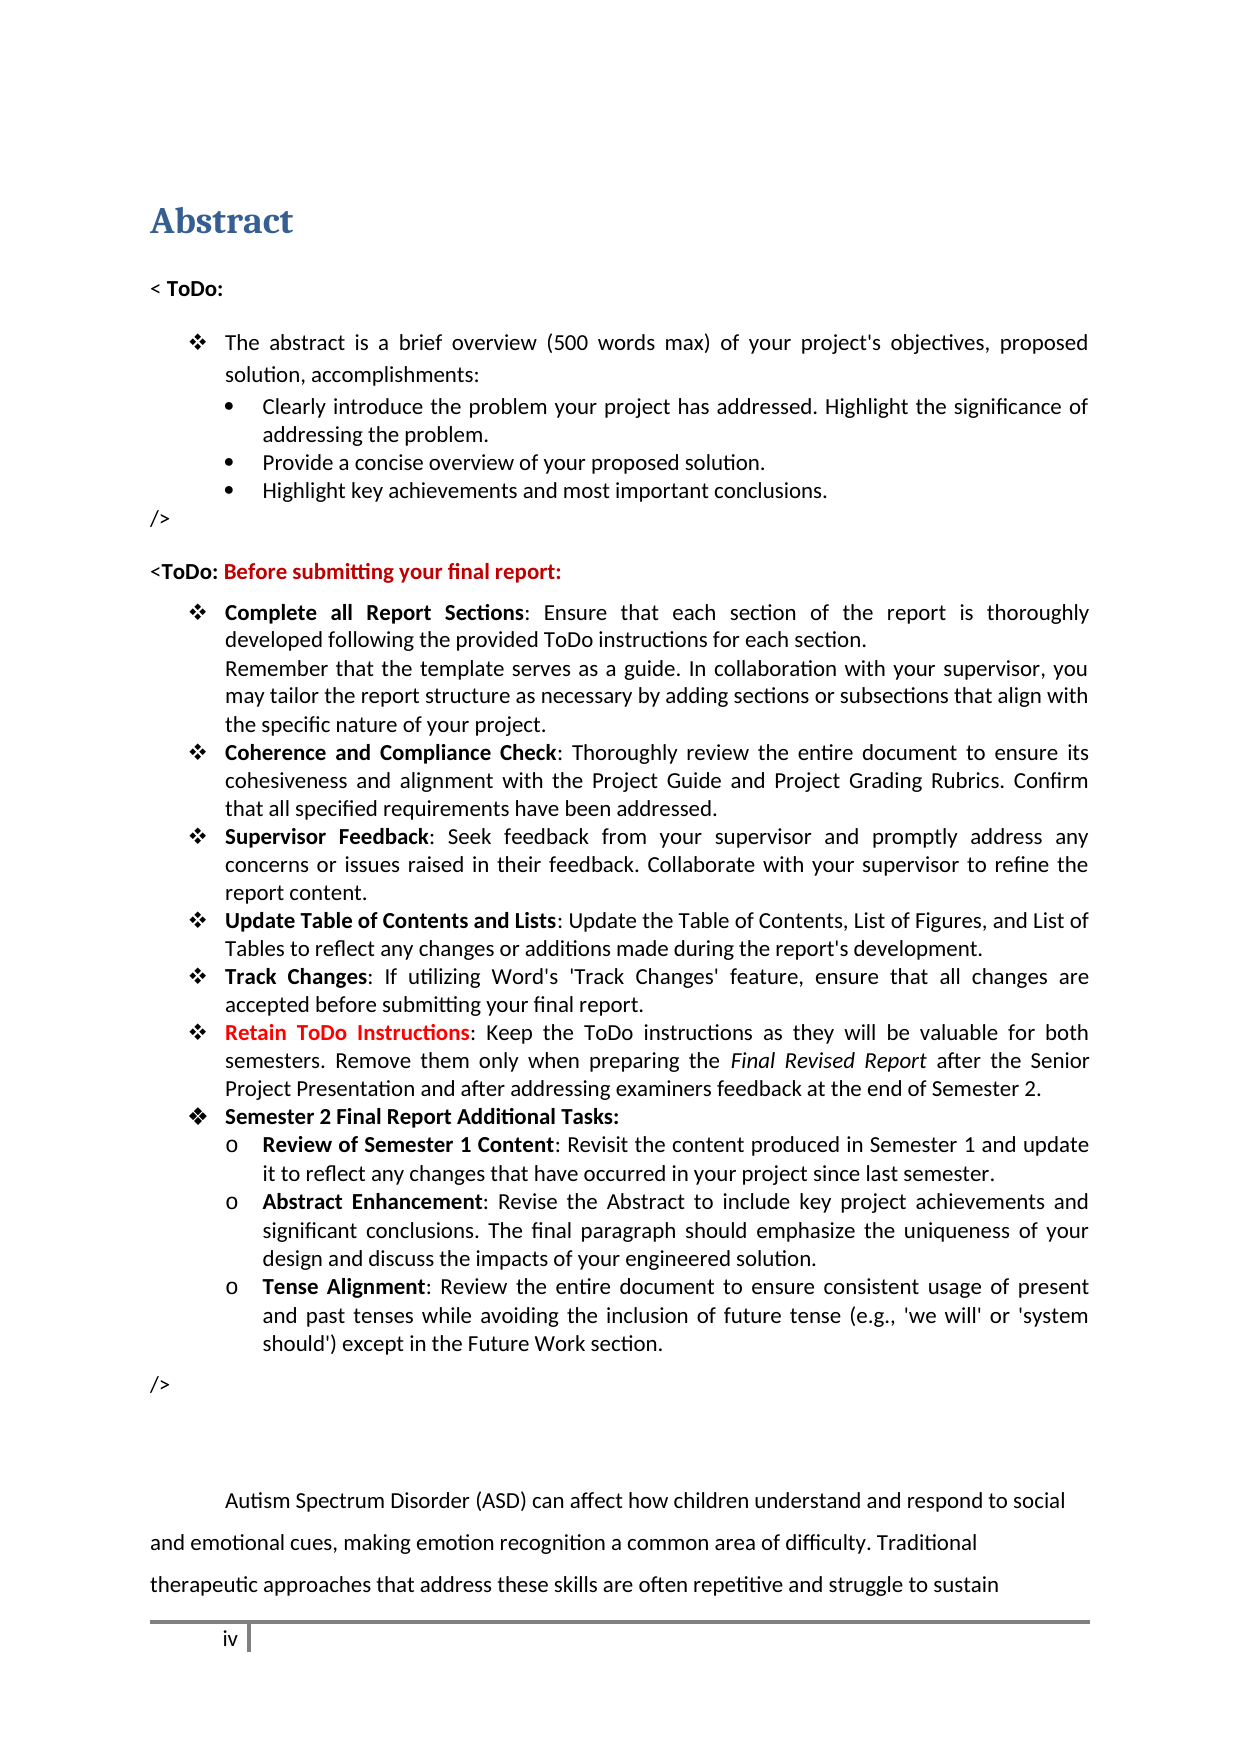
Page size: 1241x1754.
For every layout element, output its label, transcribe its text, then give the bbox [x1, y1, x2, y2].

list Complete all Report Sections: Ensure that each section of the report is thoroughly developed following the provided ToDo instructions for each section. [187, 598, 1090, 654]
list Retain ToDo Instructions: Keep the ToDo instructions as they will be valuable for both semesters. Remove them only when preparing the Final Revised Report after the Senior Project Presentation and after addressing examiners feedback at the end of Semester 2. [187, 1018, 1090, 1102]
subtitle Abstract [150, 200, 1090, 243]
list Abstract Enhancement: Revise the Abstract to include key project achievements and significant conclusions. The final paragraph should emphasize the uniqueness of your design and discuss the impacts of your engineered solution. [225, 1187, 1090, 1272]
text /> [150, 504, 1090, 532]
text <ToDo: Before submitting your final report: [150, 557, 1090, 585]
list The abstract is a brief overview (500 words max) of your project's objectives, proposed solution, accomplishments: [187, 328, 1090, 388]
text /> [150, 1370, 1090, 1398]
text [150, 1486, 1090, 1598]
list Coherence and Compliance Check: Thoroughly review the entire document to ensure its cohesiveness and alignment with the Project Guide and Project Grading Rubrics. Confirm that all specified requirements have been addressed. [187, 738, 1090, 822]
list Highlight key achievements and most important conclusions. [225, 476, 1090, 504]
list Supervisor Feedback: Seek feedback from your supervisor and promptly address any concerns or issues raised in their feedback. Collaborate with your supervisor to refine the report content. [187, 822, 1090, 906]
list Remember that the template serves as a guide. In collaboration with your supervisor, you may tailor the report structure as necessary by adding sections or subsections that align with the specific nature of your project. [225, 654, 1090, 738]
text < ToDo: [150, 274, 1090, 303]
list Tense Alignment: Review the entire document to ensure consistent usage of present and past tenses while avoiding the inclusion of future tense (e.g., 'we will' or 'system should') except in the Future Work section. [225, 1272, 1090, 1358]
list Track Changes: If utilizing Word's 'Track Changes' feature, ensure that all changes are accepted before submitting your final report. [187, 962, 1090, 1018]
list Semester 2 Final Report Additional Tasks: [187, 1102, 1090, 1130]
list Provide a concise overview of your proposed solution. [225, 448, 1090, 476]
list Review of Semester 1 Content: Revisit the content produced in Semester 1 and update it to reflect any changes that have occurred in your project since last semester. [225, 1130, 1090, 1187]
list Update Table of Contents and Lists: Update the Table of Contents, List of Figures, and List of Tables to reflect any changes or additions made during the report's development. [187, 906, 1090, 962]
list Clearly introduce the problem your project has addressed. Highlight the significance of addressing the problem. [225, 392, 1090, 448]
